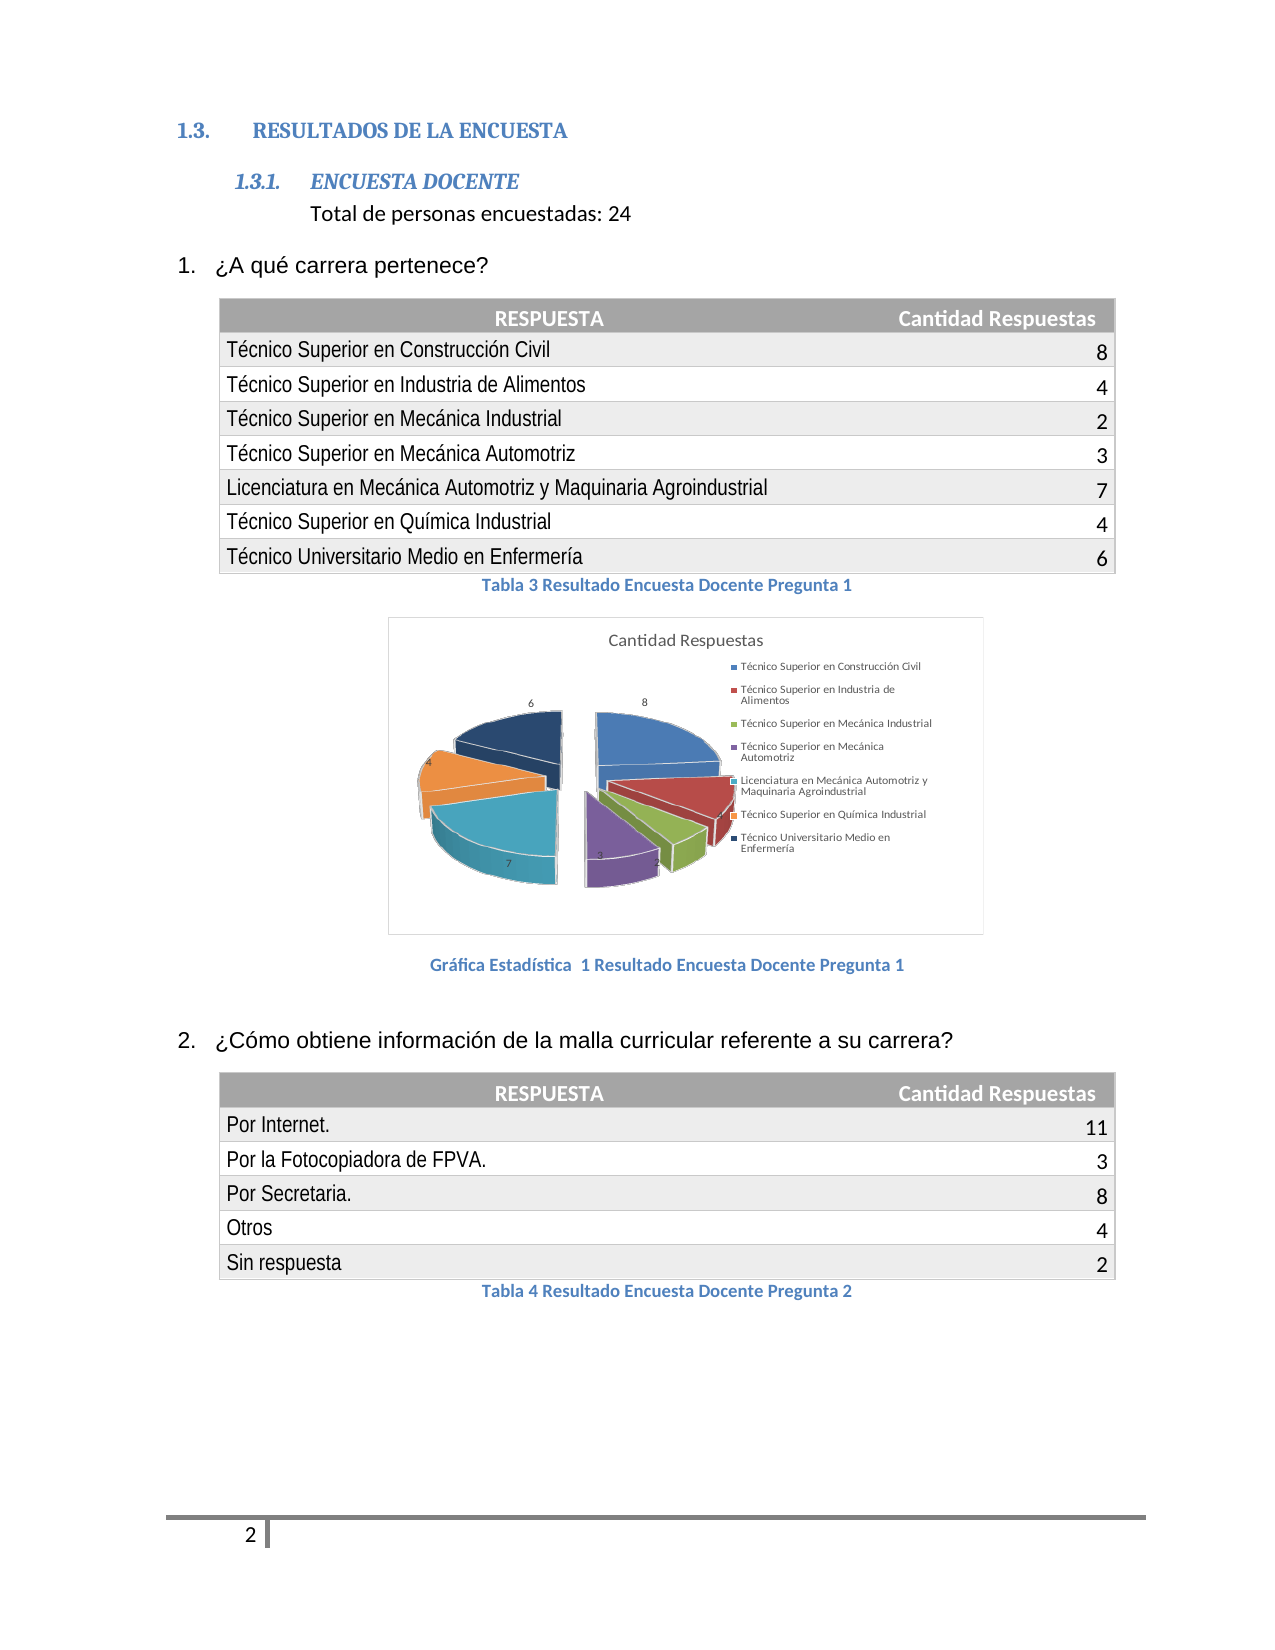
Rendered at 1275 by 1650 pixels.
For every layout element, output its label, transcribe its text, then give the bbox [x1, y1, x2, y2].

table_cell Por Internet. [220, 1108, 879, 1141]
table_header RESPUESTA [220, 1073, 879, 1107]
table_cell Sin respuesta [220, 1245, 879, 1278]
subtitle ENCUESTA DOCENTE [235, 169, 1157, 196]
table_cell Técnico Superior en Química Industrial [220, 505, 879, 538]
table_header RESPUESTA [220, 299, 879, 332]
table_cell Licenciatura en Mecánica Automotriz y Maquinaria Agroindustrial [220, 470, 879, 504]
table_cell 4 [879, 367, 1114, 401]
text Tabla 4 Resultado Encuesta Docente Pregunta 2 [177, 1279, 1157, 1302]
text Total de personas encuestadas: 24 [310, 199, 1157, 227]
table_cell Técnico Universitario Medio en Enfermería [220, 539, 879, 572]
table_cell 4 [879, 1211, 1114, 1244]
table_cell 8 [879, 333, 1114, 366]
table_header Cantidad Respuestas [879, 1073, 1114, 1107]
subtitle RESULTADOS DE LA ENCUESTA [177, 118, 1157, 144]
table_cell Por la Fotocopiadora de FPVA. [220, 1142, 879, 1175]
table_cell 2 [879, 402, 1114, 435]
table_cell 4 [879, 505, 1114, 538]
list ¿Cómo obtiene información de la malla curricular referente a su carrera? [177, 1027, 1157, 1053]
table_cell 3 [879, 1142, 1114, 1175]
table_cell Técnico Superior en Construcción Civil [220, 333, 879, 366]
table_cell 2 [879, 1245, 1114, 1278]
text Gráfica Estadística 1 Resultado Encuesta Docente Pregunta 1 [177, 953, 1157, 976]
table_cell Por Secretaria. [220, 1176, 879, 1210]
table_cell Técnico Superior en Industria de Alimentos [220, 367, 879, 401]
text Tabla 3 Resultado Encuesta Docente Pregunta 1 [177, 573, 1157, 596]
table_cell 8 [879, 1176, 1114, 1210]
table_cell Otros [220, 1211, 879, 1244]
table_header Cantidad Respuestas [879, 299, 1114, 332]
list ¿A qué carrera pertenece? [177, 252, 1157, 279]
table_cell 6 [879, 539, 1114, 572]
table_cell Técnico Superior en Mecánica Industrial [220, 402, 879, 435]
table_cell 3 [879, 436, 1114, 469]
table_cell 11 [879, 1108, 1114, 1141]
table_cell Técnico Superior en Mecánica Automotriz [220, 436, 879, 469]
table_cell 7 [879, 470, 1114, 504]
